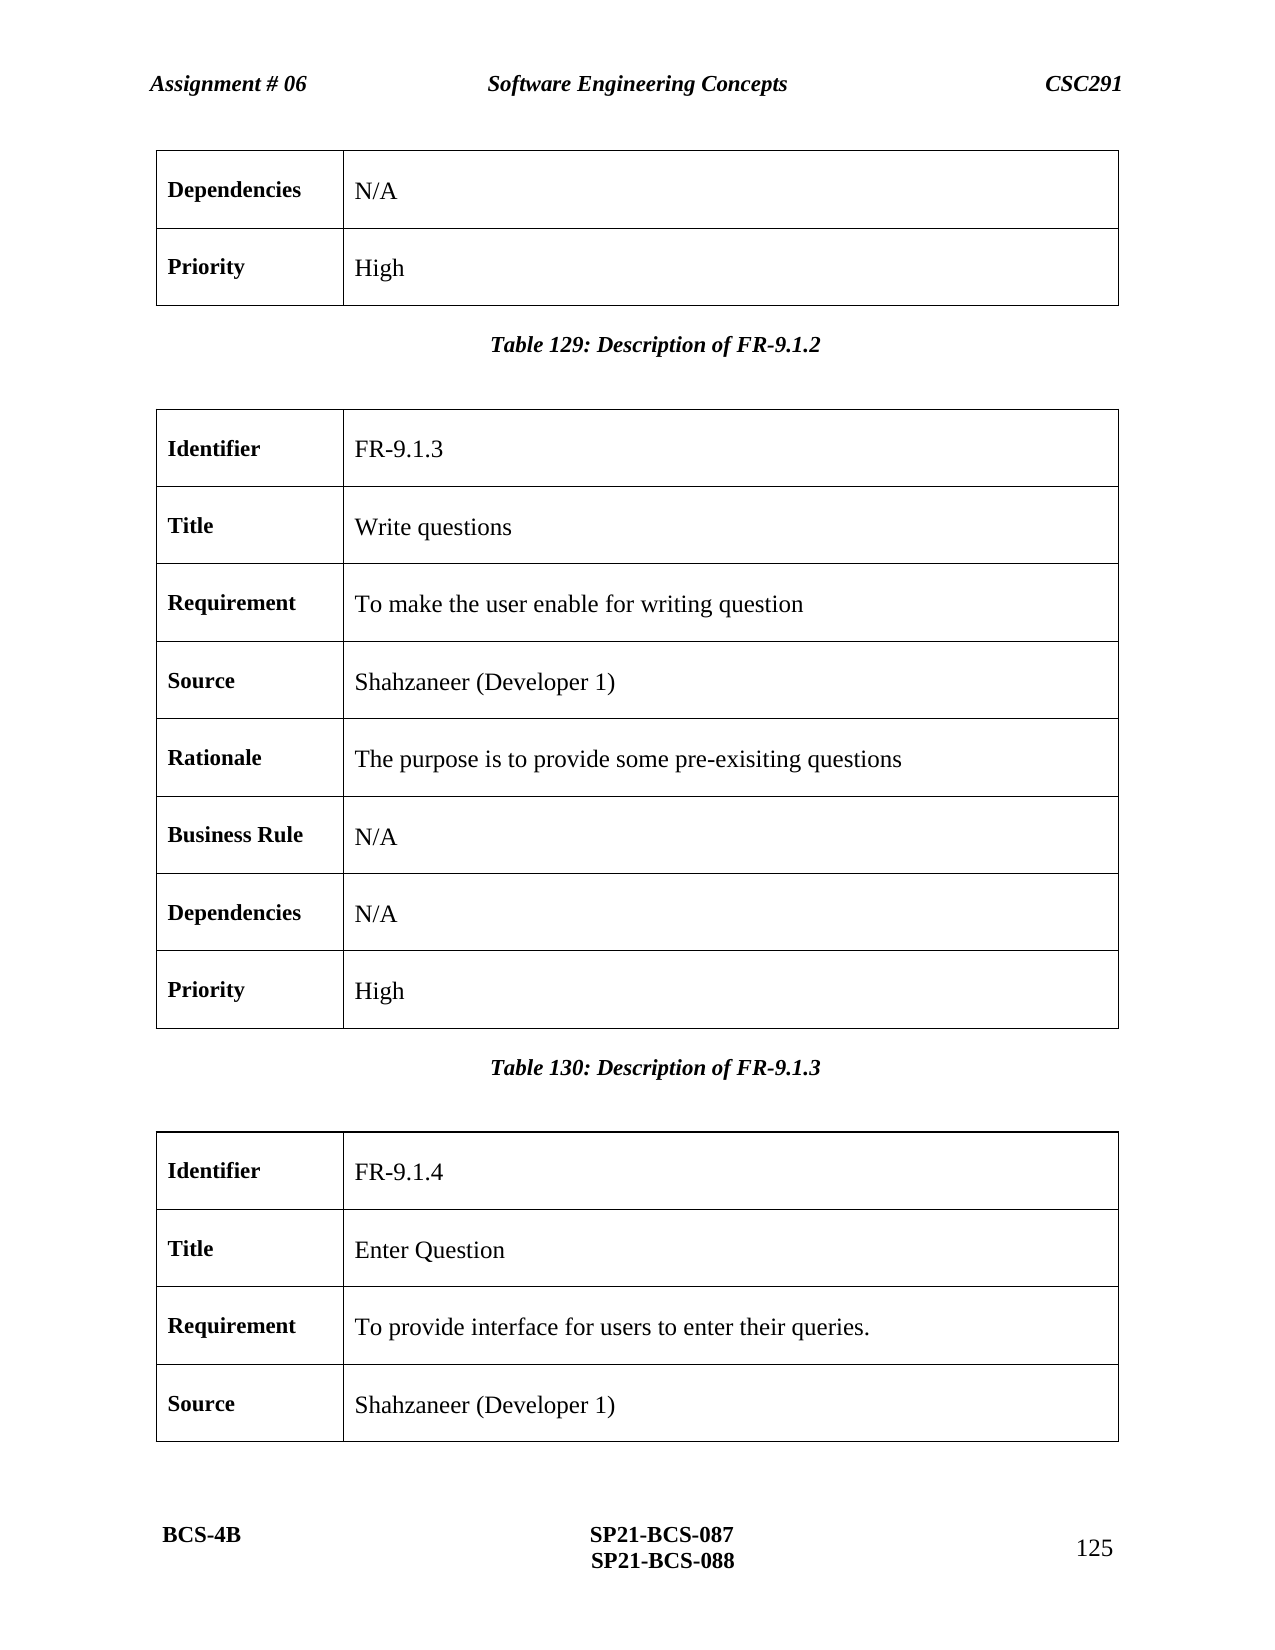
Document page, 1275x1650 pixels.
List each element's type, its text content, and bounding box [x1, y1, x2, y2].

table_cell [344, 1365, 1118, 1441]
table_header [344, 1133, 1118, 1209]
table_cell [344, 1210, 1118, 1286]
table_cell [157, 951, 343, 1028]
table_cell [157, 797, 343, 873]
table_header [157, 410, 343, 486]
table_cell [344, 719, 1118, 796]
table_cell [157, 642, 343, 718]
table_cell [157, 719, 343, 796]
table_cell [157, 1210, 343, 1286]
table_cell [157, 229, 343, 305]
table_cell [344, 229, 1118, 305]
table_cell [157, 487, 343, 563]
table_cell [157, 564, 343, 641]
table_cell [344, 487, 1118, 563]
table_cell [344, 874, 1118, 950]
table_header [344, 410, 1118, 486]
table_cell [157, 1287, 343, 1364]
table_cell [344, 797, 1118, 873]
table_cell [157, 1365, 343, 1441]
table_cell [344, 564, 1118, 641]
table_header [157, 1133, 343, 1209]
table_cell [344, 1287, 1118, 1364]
text Table 130: Description of FR-9.1.3 [187, 1054, 1125, 1080]
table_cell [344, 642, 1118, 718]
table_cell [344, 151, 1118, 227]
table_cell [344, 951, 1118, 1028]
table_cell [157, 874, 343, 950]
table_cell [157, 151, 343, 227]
text Table 129: Description of FR-9.1.2 [187, 331, 1125, 357]
